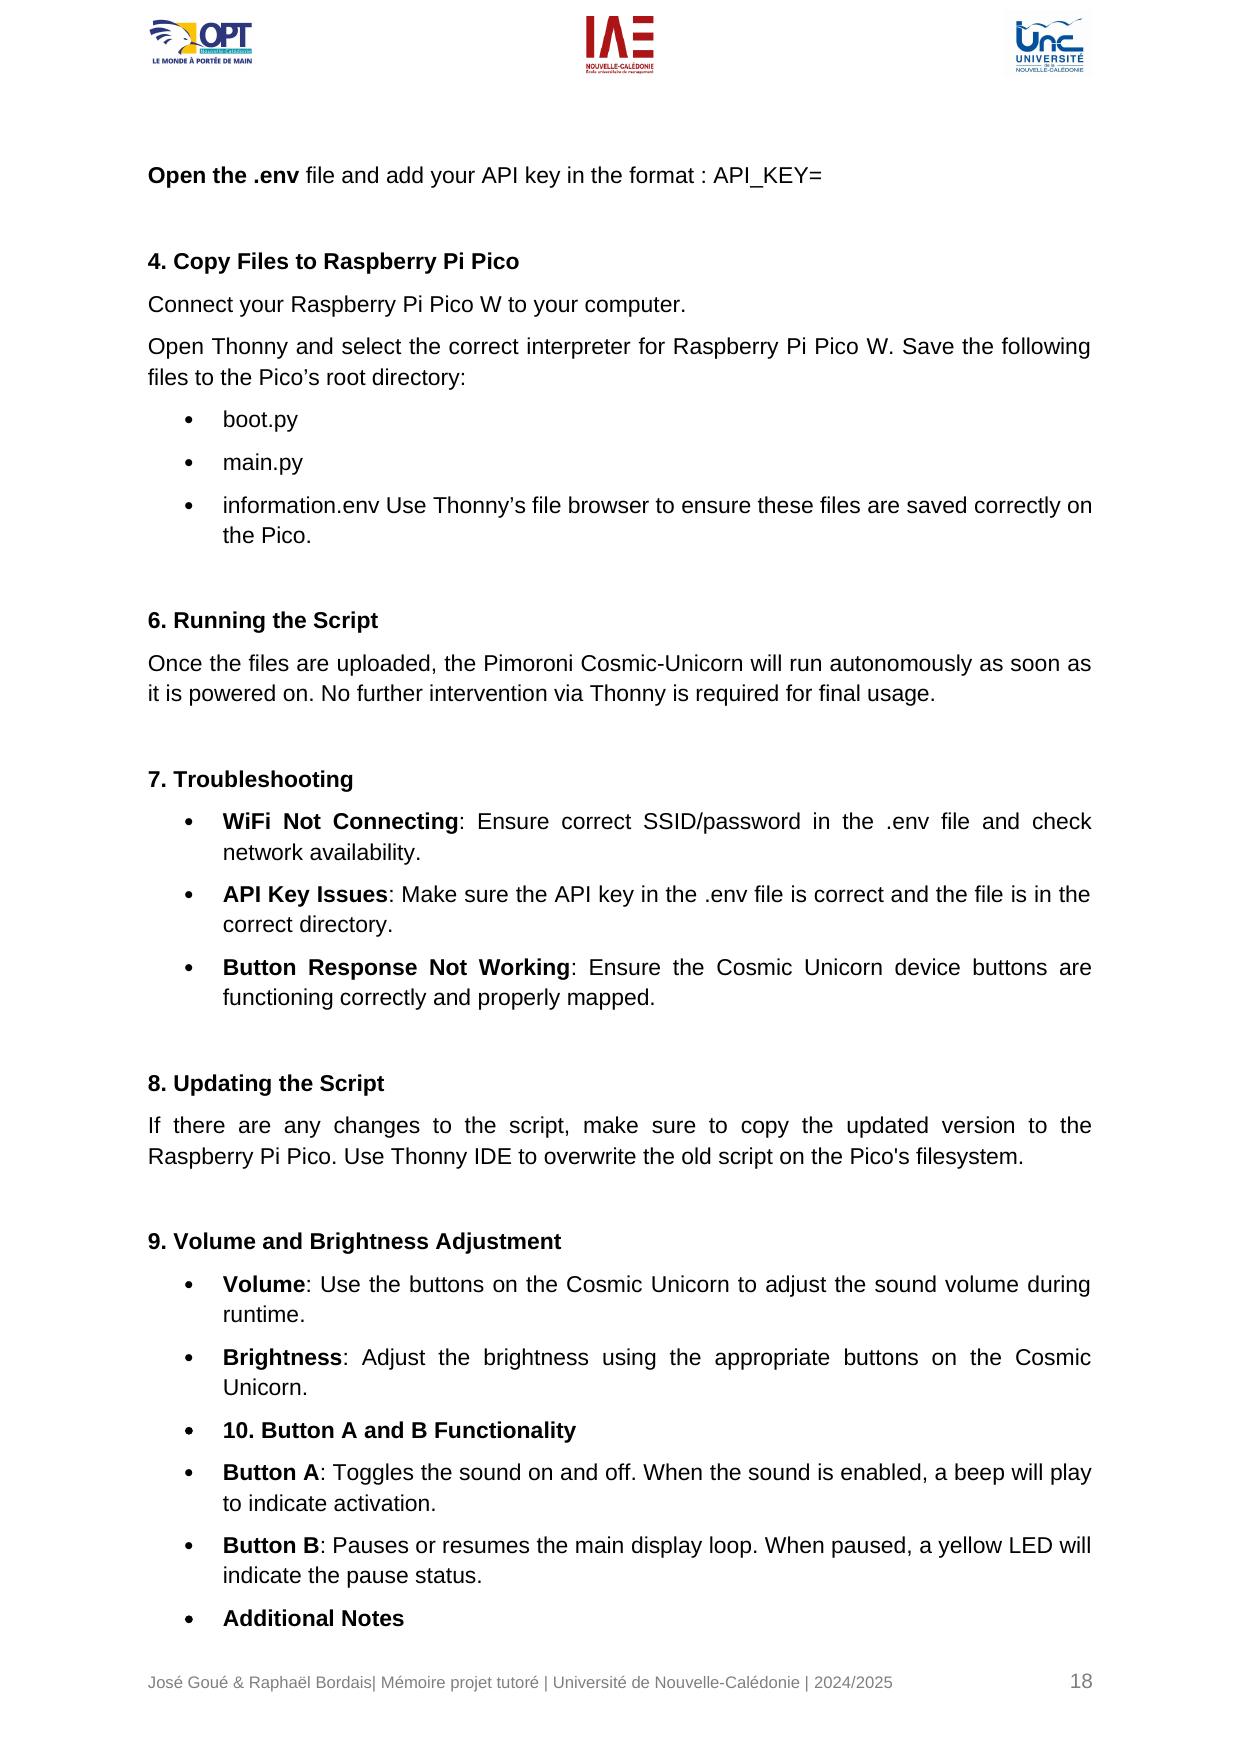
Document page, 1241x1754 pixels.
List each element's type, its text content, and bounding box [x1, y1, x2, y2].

text 9. Volume and Brightness Adjustment [148, 1228, 1093, 1254]
list boot.py [185, 406, 1093, 433]
text Open Thonny and select the correct interpreter for Raspberry Pi Pico W. Save the following files to the Pico’s root directory: [148, 333, 1093, 390]
picture [1003, 10, 1093, 77]
list 10. Button A and B Functionality [185, 1417, 1093, 1443]
picture [147, 12, 254, 71]
list Button B: Pauses or resumes the main display loop. When paused, a yellow LED will indicate the pause status. [185, 1532, 1093, 1589]
list Button Response Not Working: Ensure the Cosmic Unicorn device buttons are functioning correctly and properly mapped. [185, 954, 1093, 1011]
text If there are any changes to the script, make sure to copy the updated version to the Raspberry Pi Pico. Use Thonny IDE to overwrite the old script on the Pico's filesystem. [148, 1112, 1093, 1169]
text Once the files are uploaded, the Pimoroni Cosmic-Unicorn will run autonomously as soon as it is powered on. No further intervention via Thonny is required for final usage. [148, 650, 1093, 707]
list Volume: Use the buttons on the Cosmic Unicorn to adjust the sound volume during runtime. [185, 1271, 1093, 1327]
list Brightness: Adjust the brightness using the appropriate buttons on the Cosmic Unicorn. [185, 1344, 1093, 1400]
list API Key Issues: Make sure the API key in the .env file is correct and the file is in the correct directory. [185, 881, 1093, 938]
text 7. Troubleshooting [148, 766, 1093, 792]
list Button A: Toggles the sound on and off. When the sound is enabled, a beep will play to indicate activation. [185, 1459, 1093, 1516]
list main.py [185, 449, 1093, 475]
text 6. Running the Script [148, 607, 1093, 634]
list information.env Use Thonny’s file browser to ensure these files are saved correctly on the Pico. [185, 492, 1093, 548]
text Connect your Raspberry Pi Pico W to your computer. [148, 291, 1093, 317]
picture [586, 16, 654, 74]
text Open the .env file and add your API key in the format : API_KEY= [148, 162, 1093, 189]
list Additional Notes [185, 1605, 1093, 1632]
text 8. Updating the Script [148, 1070, 1093, 1096]
text 4. Copy Files to Raspberry Pi Pico [148, 248, 1093, 274]
list WiFi Not Connecting: Ensure correct SSID/password in the .env file and check network availability. [185, 808, 1093, 865]
